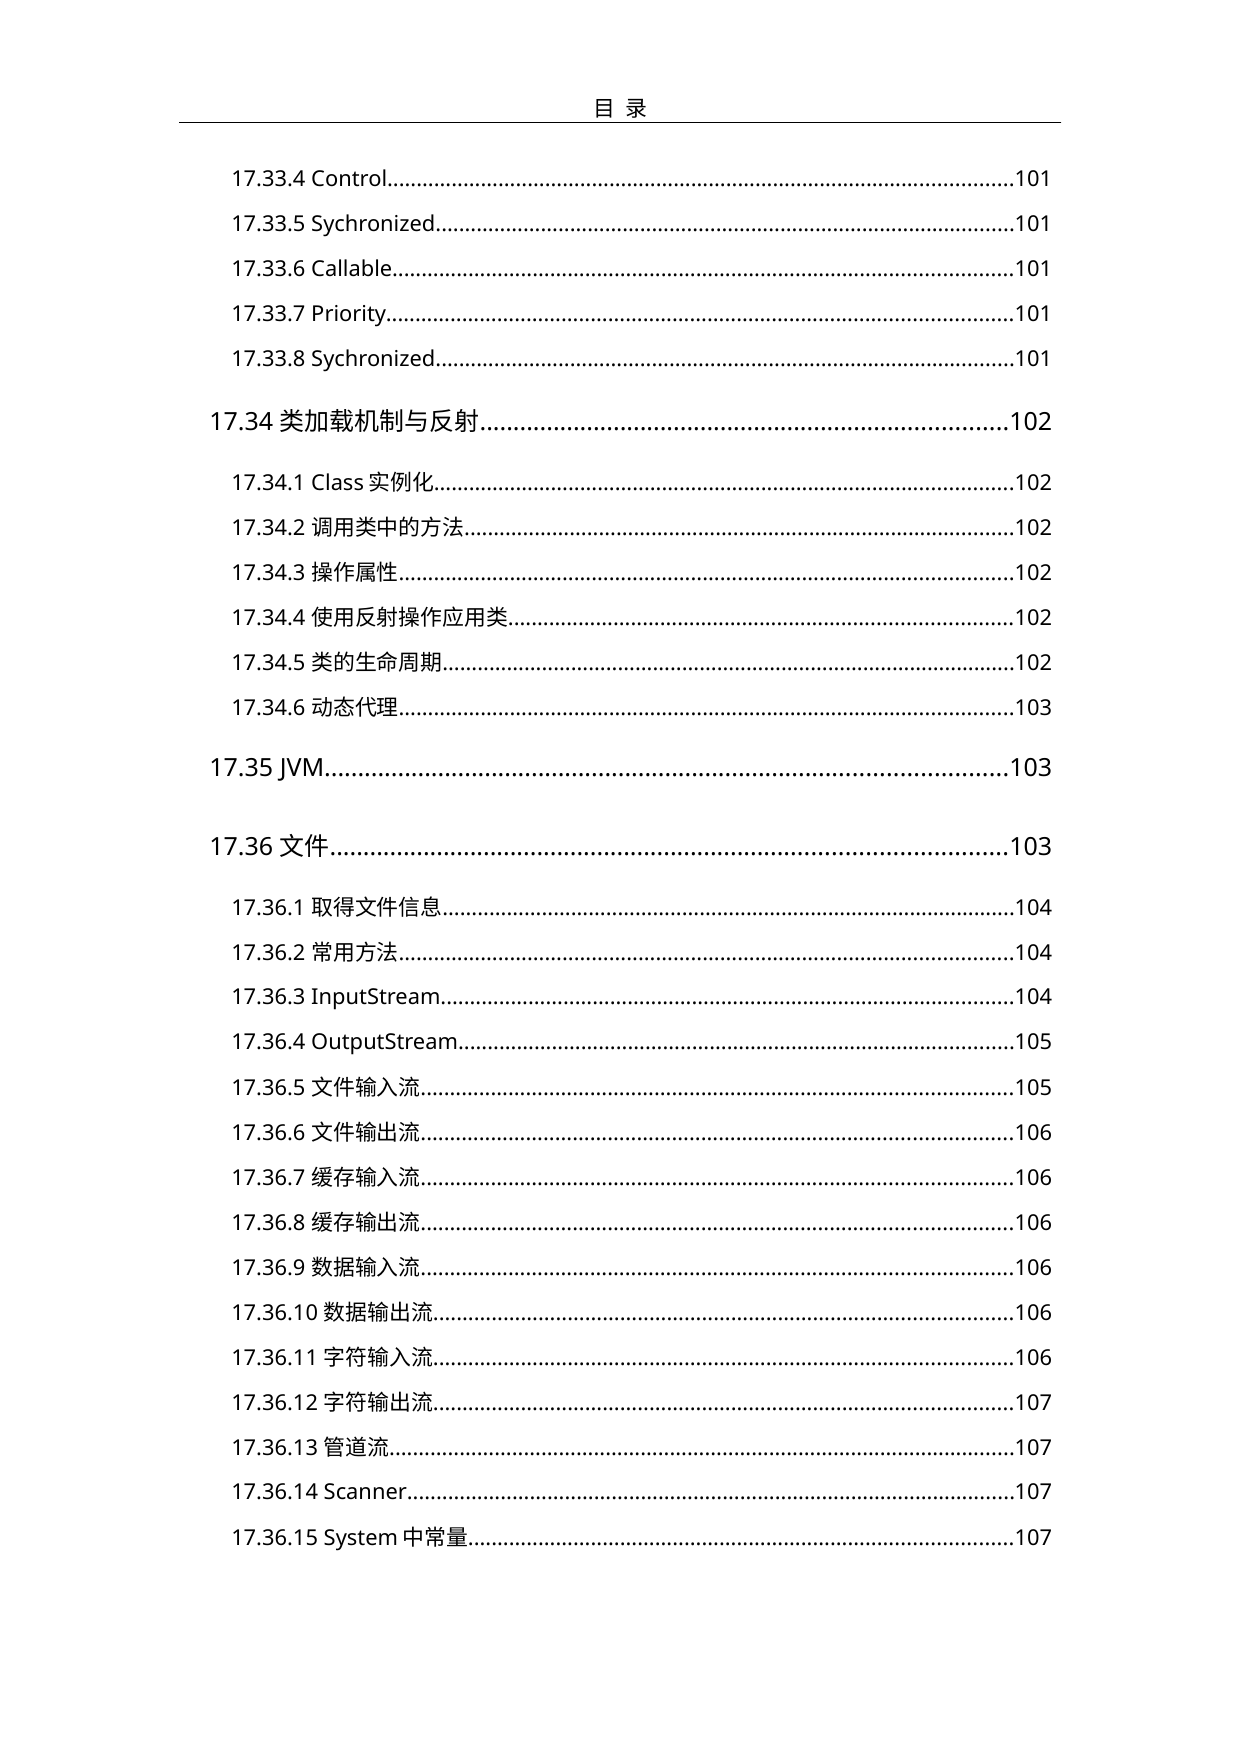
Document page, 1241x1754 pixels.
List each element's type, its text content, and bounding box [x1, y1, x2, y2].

text 17.36.9 数据输入流 106 [231, 1249, 1053, 1282]
text 17.36.11 字符输入流 106 [231, 1339, 1053, 1372]
text 17.33.4 Control 101 [231, 162, 1053, 194]
text 17.36.13 管道流 107 [231, 1429, 1053, 1462]
text 17.35 JVM 103 [209, 734, 1053, 799]
text 17.36.14 Scanner 107 [231, 1474, 1053, 1507]
text 17.36 文件 103 [209, 812, 1053, 877]
text 17.36.3 InputStream 104 [231, 979, 1053, 1012]
text 17.34.3 操作属性 102 [231, 554, 1053, 587]
text 17.36.1 取得文件信息 104 [231, 889, 1053, 922]
text 17.34.6 动态代理 103 [231, 689, 1053, 722]
text 17.36.10 数据输出流 106 [231, 1294, 1053, 1327]
text 17.33.6 Callable 101 [231, 252, 1053, 284]
text 17.36.8 缓存输出流 106 [231, 1204, 1053, 1237]
text 17.36.15 System中常量 107 [231, 1519, 1053, 1552]
text 17.36.6 文件输出流 106 [231, 1114, 1053, 1147]
text 17.34.4 使用反射操作应用类 102 [231, 599, 1053, 632]
text 17.34.5 类的生命周期 102 [231, 644, 1053, 677]
text 17.36.12 字符输出流 107 [231, 1384, 1053, 1417]
text 17.36.2 常用方法 104 [231, 934, 1053, 967]
text 17.33.7 Priority 101 [231, 297, 1053, 329]
text 17.33.8 Sychronized 101 [231, 342, 1053, 374]
text 17.34 类加载机制与反射 102 [209, 387, 1053, 452]
text 17.34.1 Class实例化 102 [231, 464, 1053, 497]
text 17.33.5 Sychronized 101 [231, 207, 1053, 239]
text 17.36.5 文件输入流 105 [231, 1069, 1053, 1102]
text 17.36.7 缓存输入流 106 [231, 1159, 1053, 1192]
text 17.34.2 调用类中的方法 102 [231, 509, 1053, 542]
text 17.36.4 OutputStream 105 [231, 1024, 1053, 1057]
